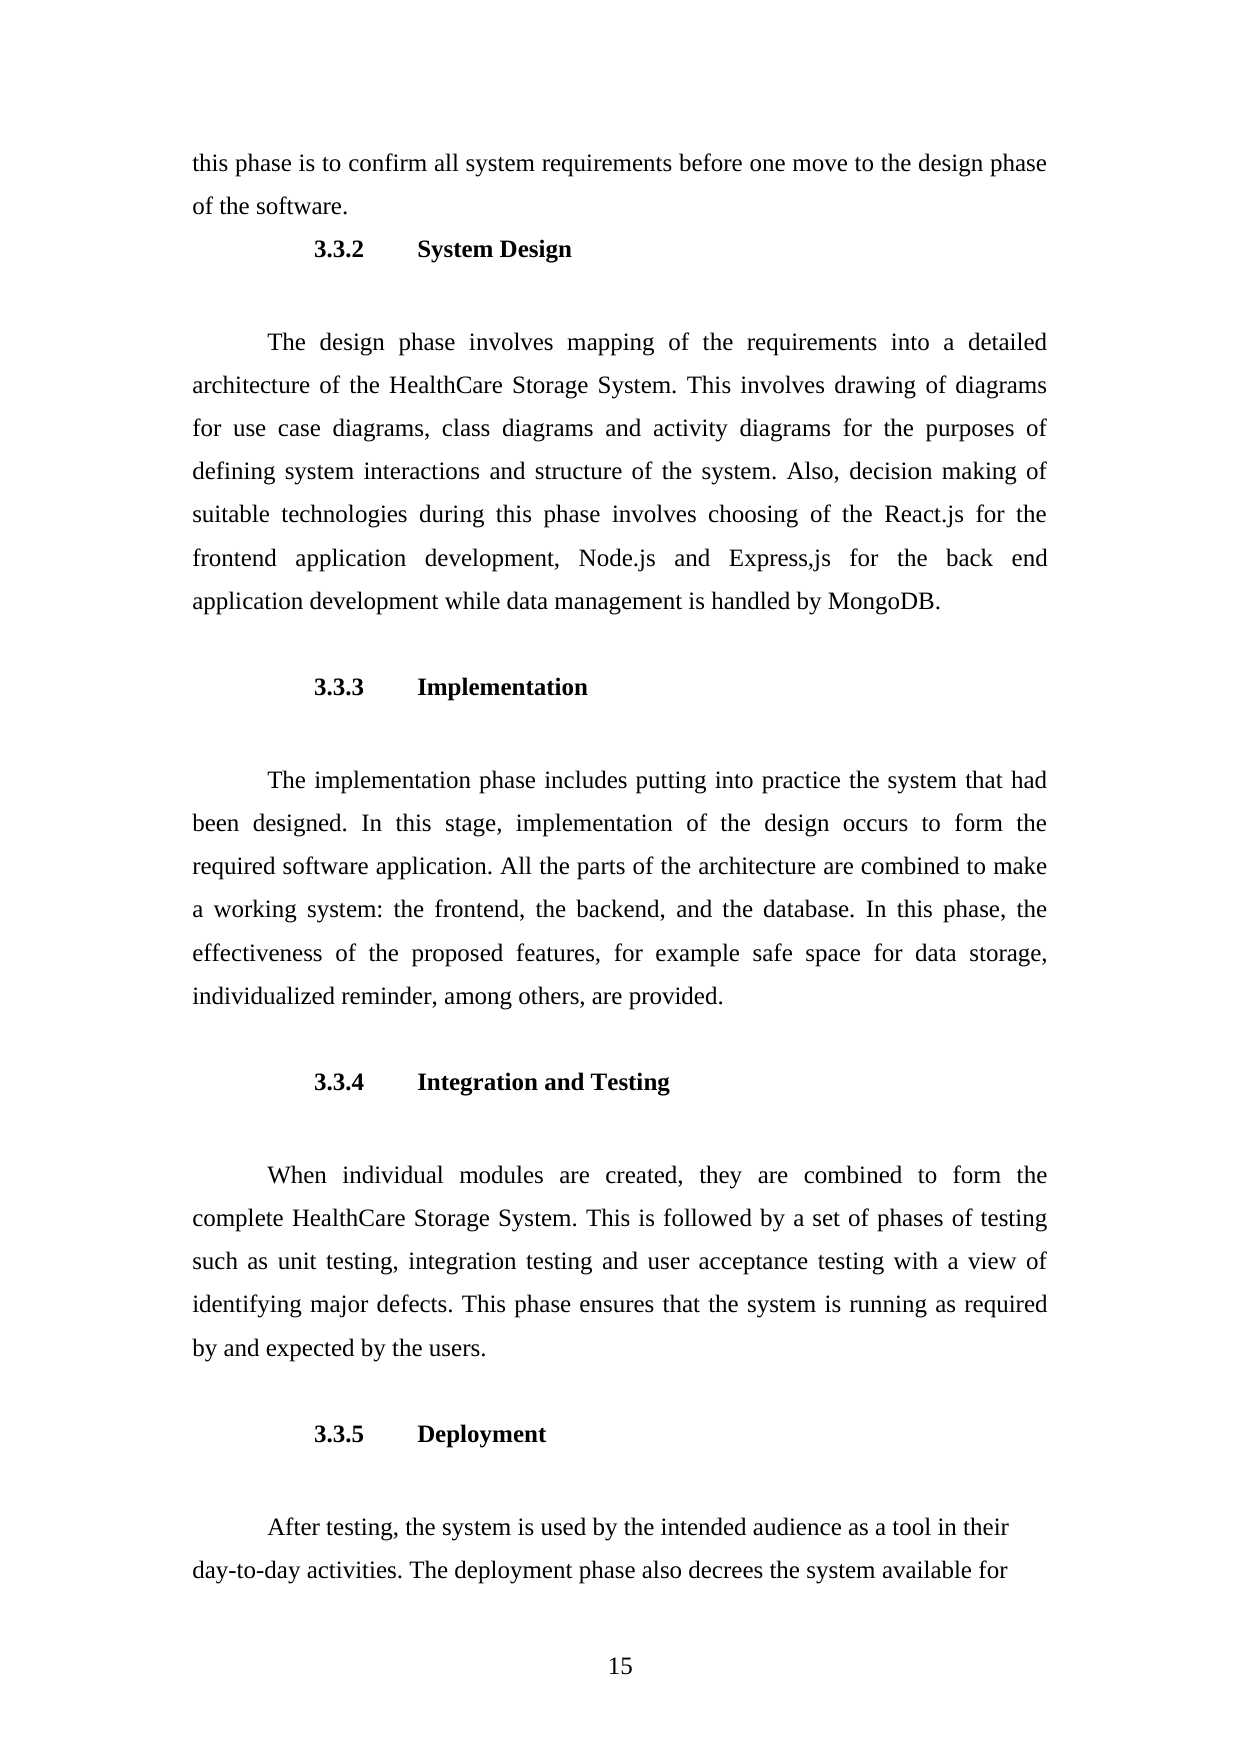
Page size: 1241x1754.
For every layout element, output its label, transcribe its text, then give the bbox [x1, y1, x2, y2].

text When individual modules are created, they are combined to form the complete HealthCare Storage System. This is followed by a set of phases of testing such as unit testing, integration testing and user acceptance testing with a view of identifying major defects. This phase ensures that the system is running as required by and expected by the users. [192, 1160, 1048, 1361]
text The implementation phase includes putting into practice the system that had been designed. In this stage, implementation of the design occurs to form the required software application. All the parts of the architecture are combined to make a working system: the frontend, the backend, and the database. In this phase, the effectiveness of the proposed features, for example safe space for data storage, individualized reminder, among others, are provided. [192, 765, 1048, 1009]
list Implementation [314, 672, 1048, 701]
list System Design [314, 234, 1048, 263]
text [192, 1512, 1048, 1584]
list Integration and Testing [314, 1067, 1048, 1096]
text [192, 148, 1048, 219]
text The design phase involves mapping of the requirements into a detailed architecture of the HealthCare Storage System. This involves drawing of diagrams for use case diagrams, class diagrams and activity diagrams for the purposes of defining system interactions and structure of the system. Also, decision making of suitable technologies during this phase involves choosing of the React.js for the frontend application development, Node.js and Express,js for the back end application development while data management is handled by MongoDB. [192, 327, 1048, 614]
list Deployment [314, 1419, 1048, 1448]
